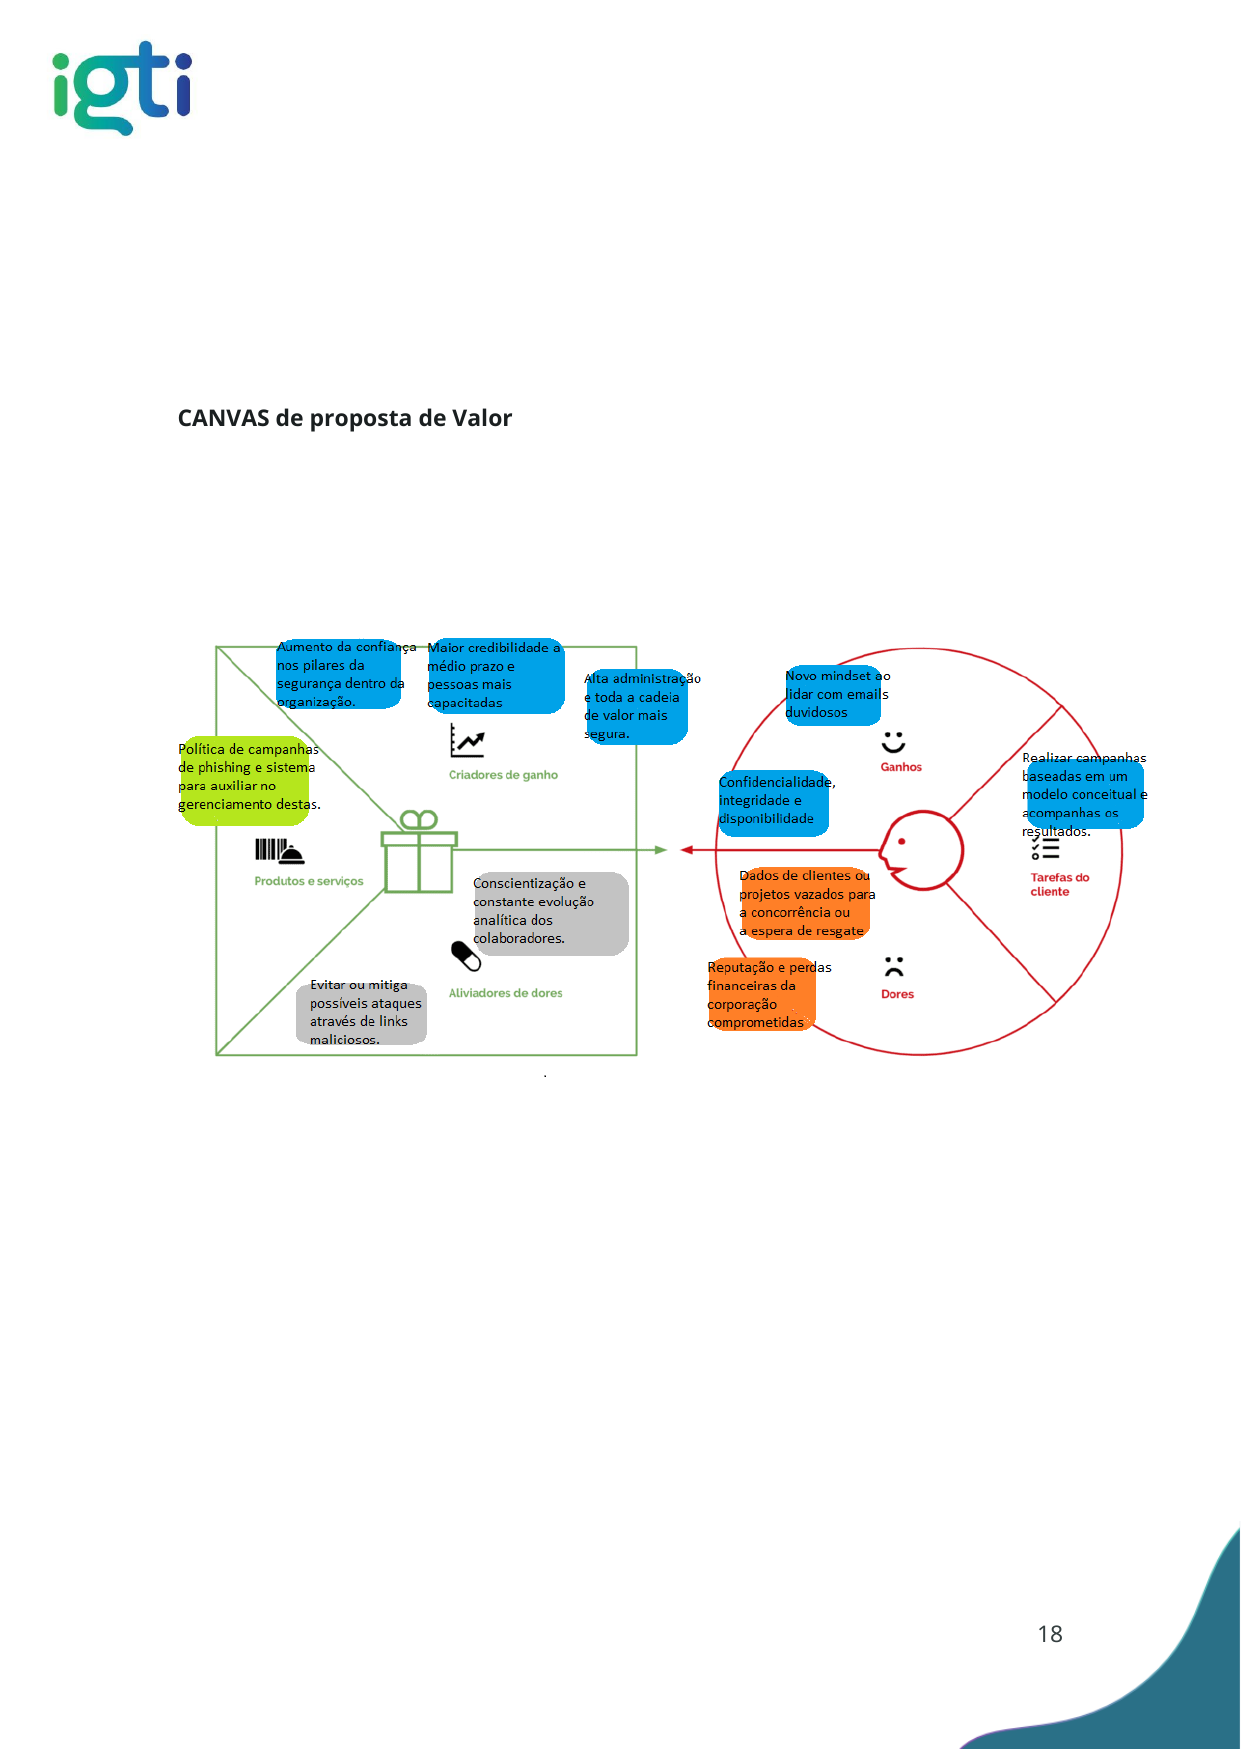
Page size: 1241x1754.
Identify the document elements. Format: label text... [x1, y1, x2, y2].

picture [37, 34, 205, 141]
text CANVAS de proposta de Valor [177, 402, 1063, 433]
picture [955, 1521, 1241, 1749]
picture [177, 592, 1165, 1098]
